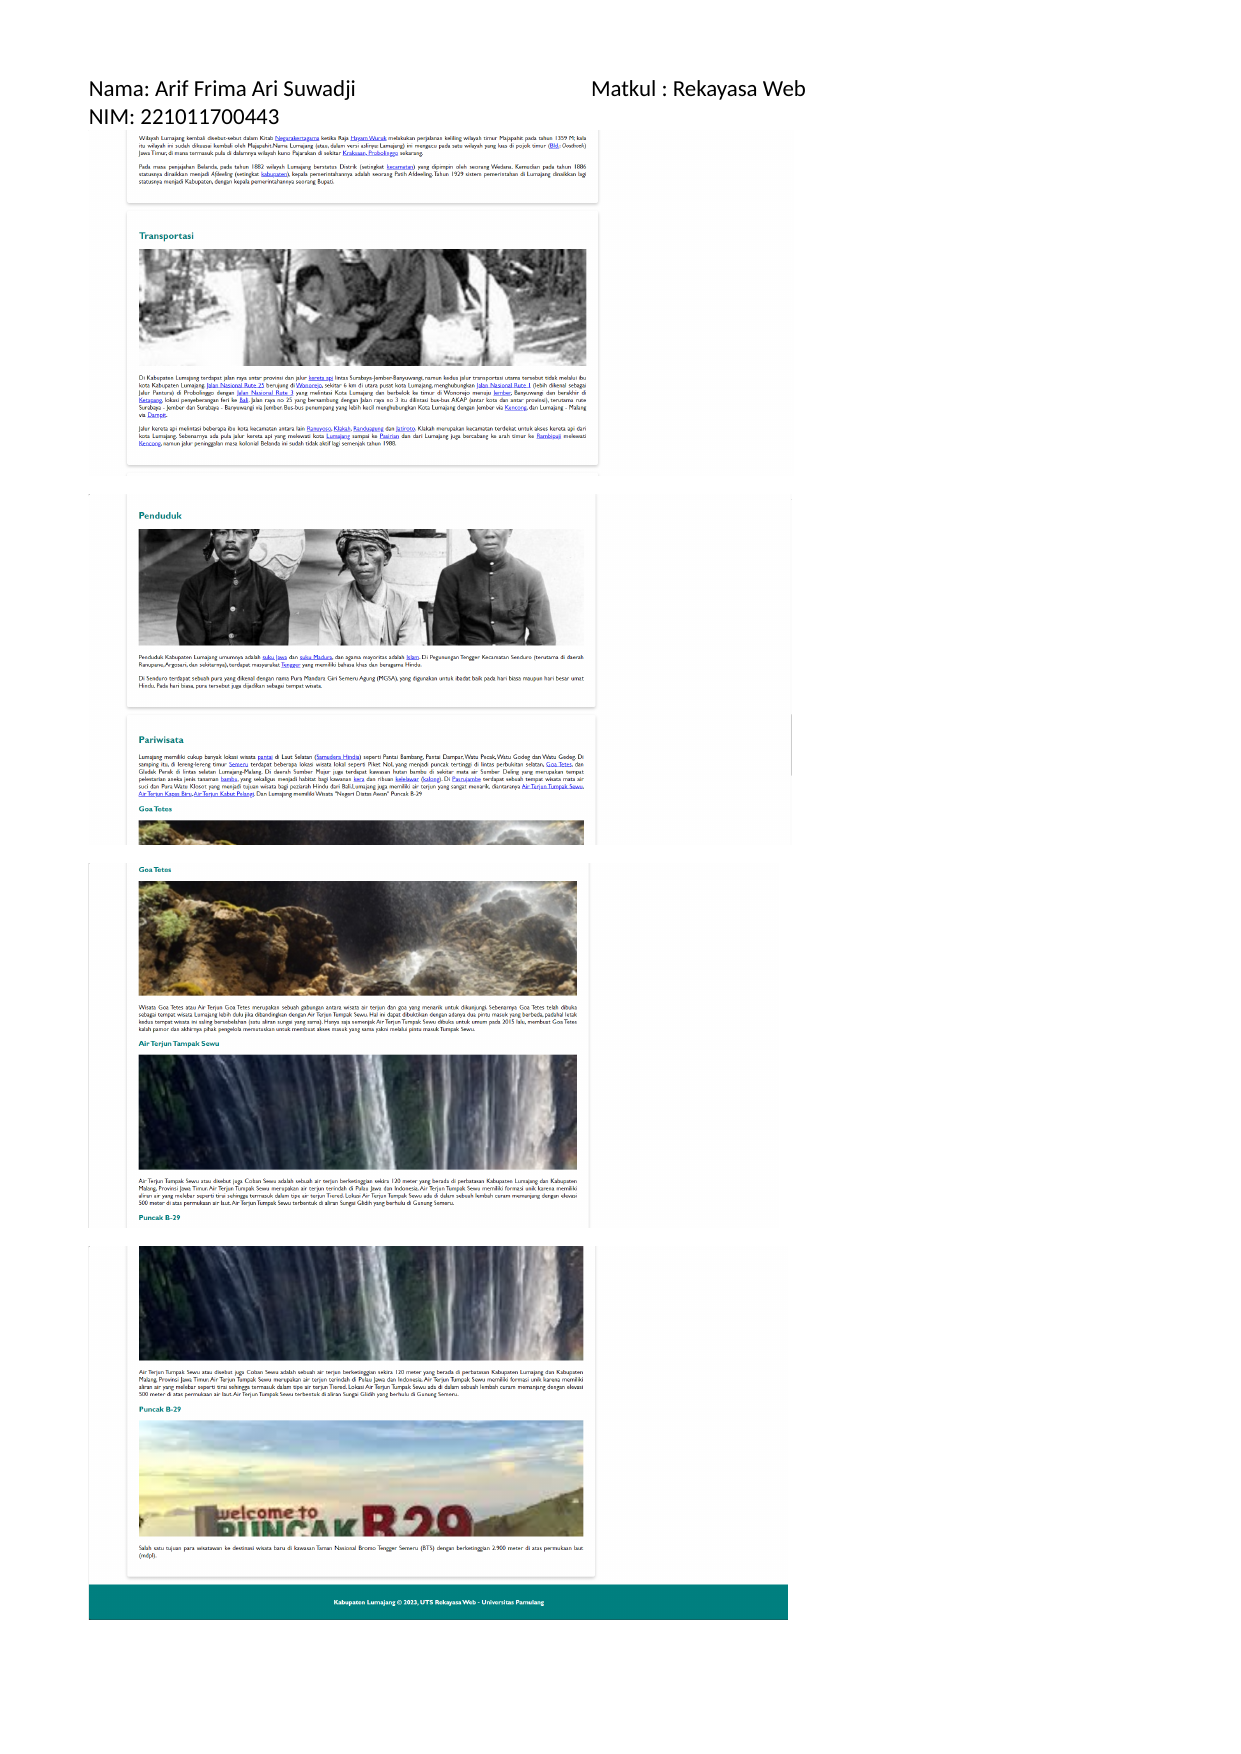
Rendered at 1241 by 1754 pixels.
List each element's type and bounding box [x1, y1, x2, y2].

picture [88, 1246, 788, 1620]
picture [88, 863, 779, 1228]
picture [88, 130, 794, 476]
picture [88, 494, 792, 845]
